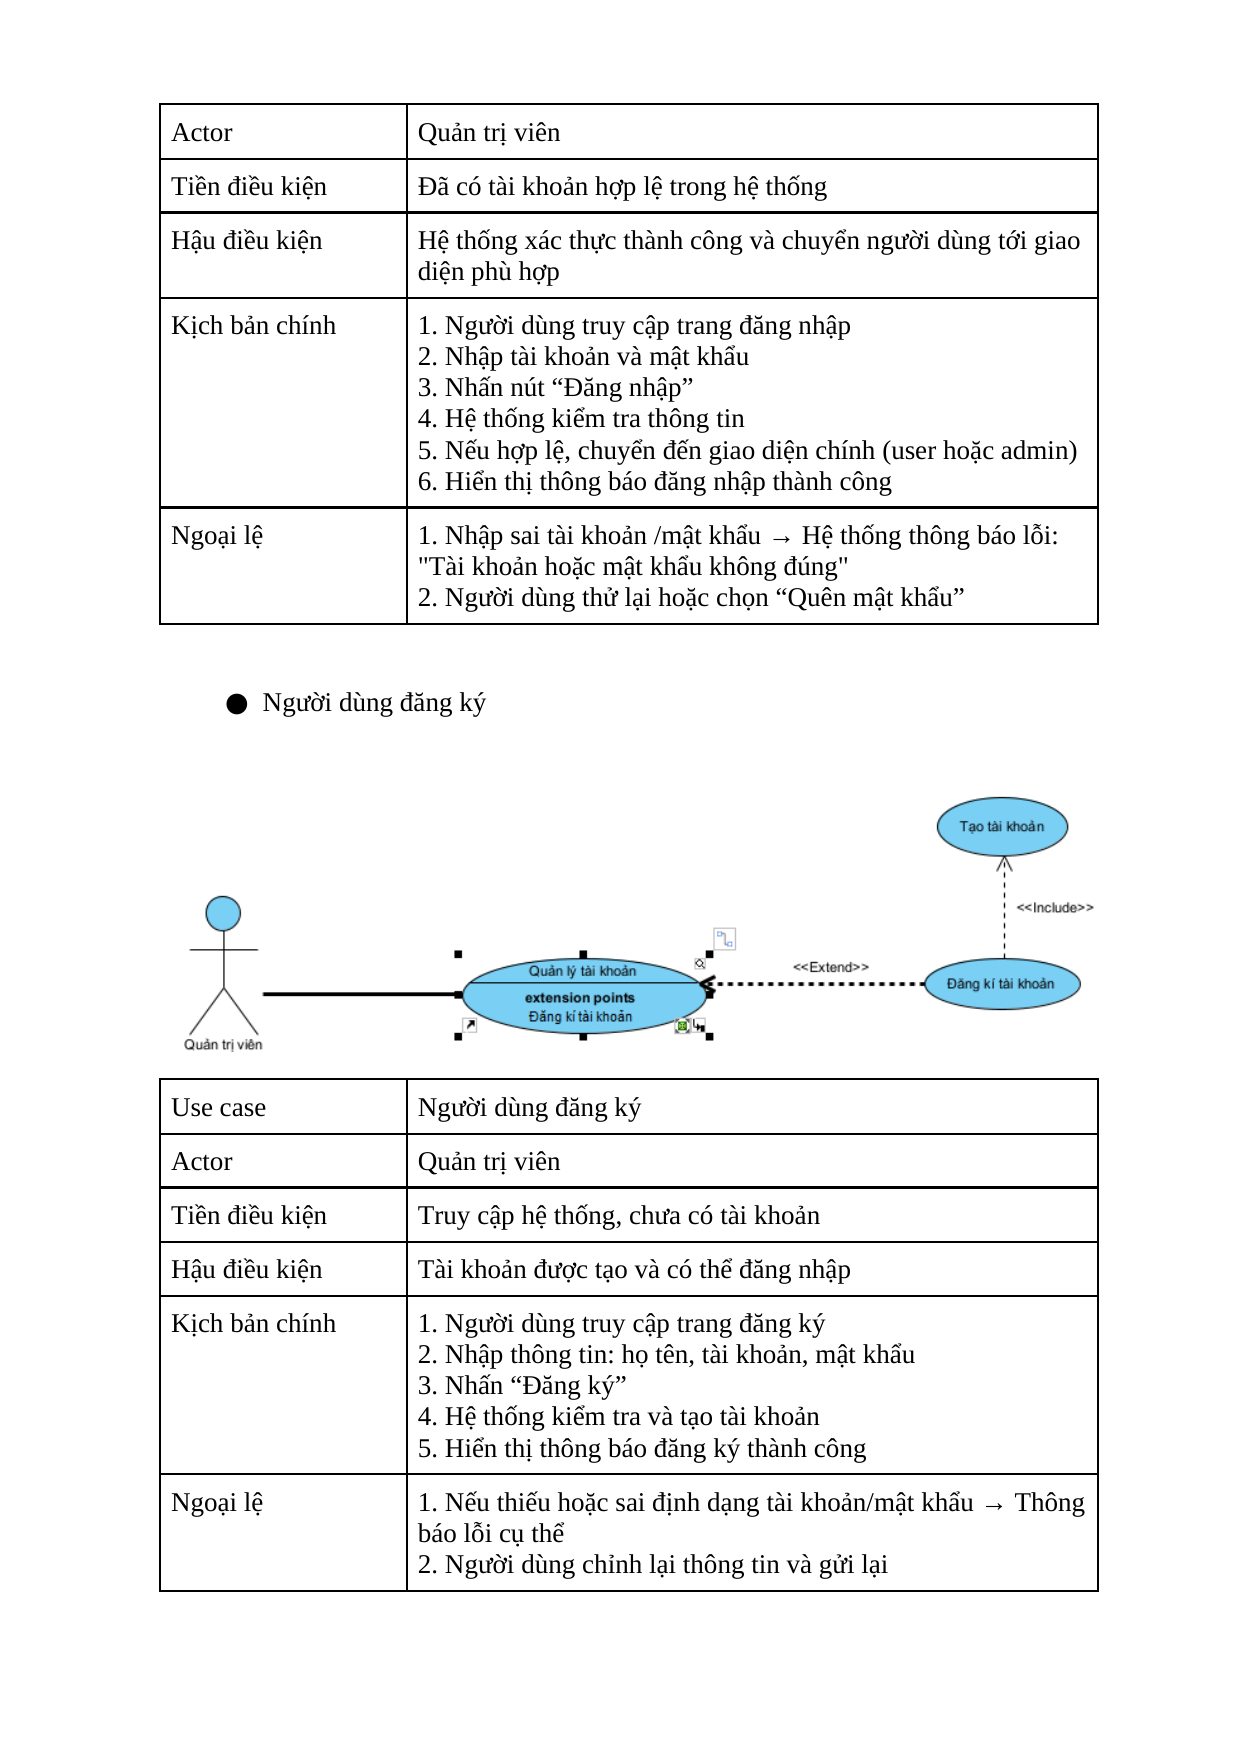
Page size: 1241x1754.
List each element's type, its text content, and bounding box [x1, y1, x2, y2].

list Người dùng đăng ký [225, 672, 1087, 727]
table_cell Actor [161, 105, 406, 157]
table_cell Hệ thống xác thực thành công và chuyển người dùng tới giao diện phù hợp [408, 214, 1097, 297]
table_cell 1. Nhập sai tài khoản /mật khẩu → Hệ thống thông báo lỗi: "Tài khoản hoặc mật khẩu không đúng" 2. Người dùng thử lại hoặc chọn “Quên mật khẩu” [408, 509, 1097, 623]
table_cell Ngoại lệ [161, 509, 406, 623]
table_cell 1. Người dùng truy cập trang đăng nhập 2. Nhập tài khoản và mật khẩu 3. Nhấn nút “Đăng nhập” 4. Hệ thống kiểm tra thông tin 5. Nếu hợp lệ, chuyển đến giao diện chính (user hoặc admin) 6. Hiển thị thông báo đăng nhập thành công [408, 299, 1097, 506]
table_cell Hậu điều kiện [161, 214, 406, 297]
table_cell Tiền điều kiện [161, 160, 406, 211]
picture [159, 754, 1100, 1066]
table_cell Quản trị viên [408, 105, 1097, 157]
table_cell Kịch bản chính [161, 299, 406, 506]
table_cell Đã có tài khoản hợp lệ trong hệ thống [408, 160, 1097, 211]
